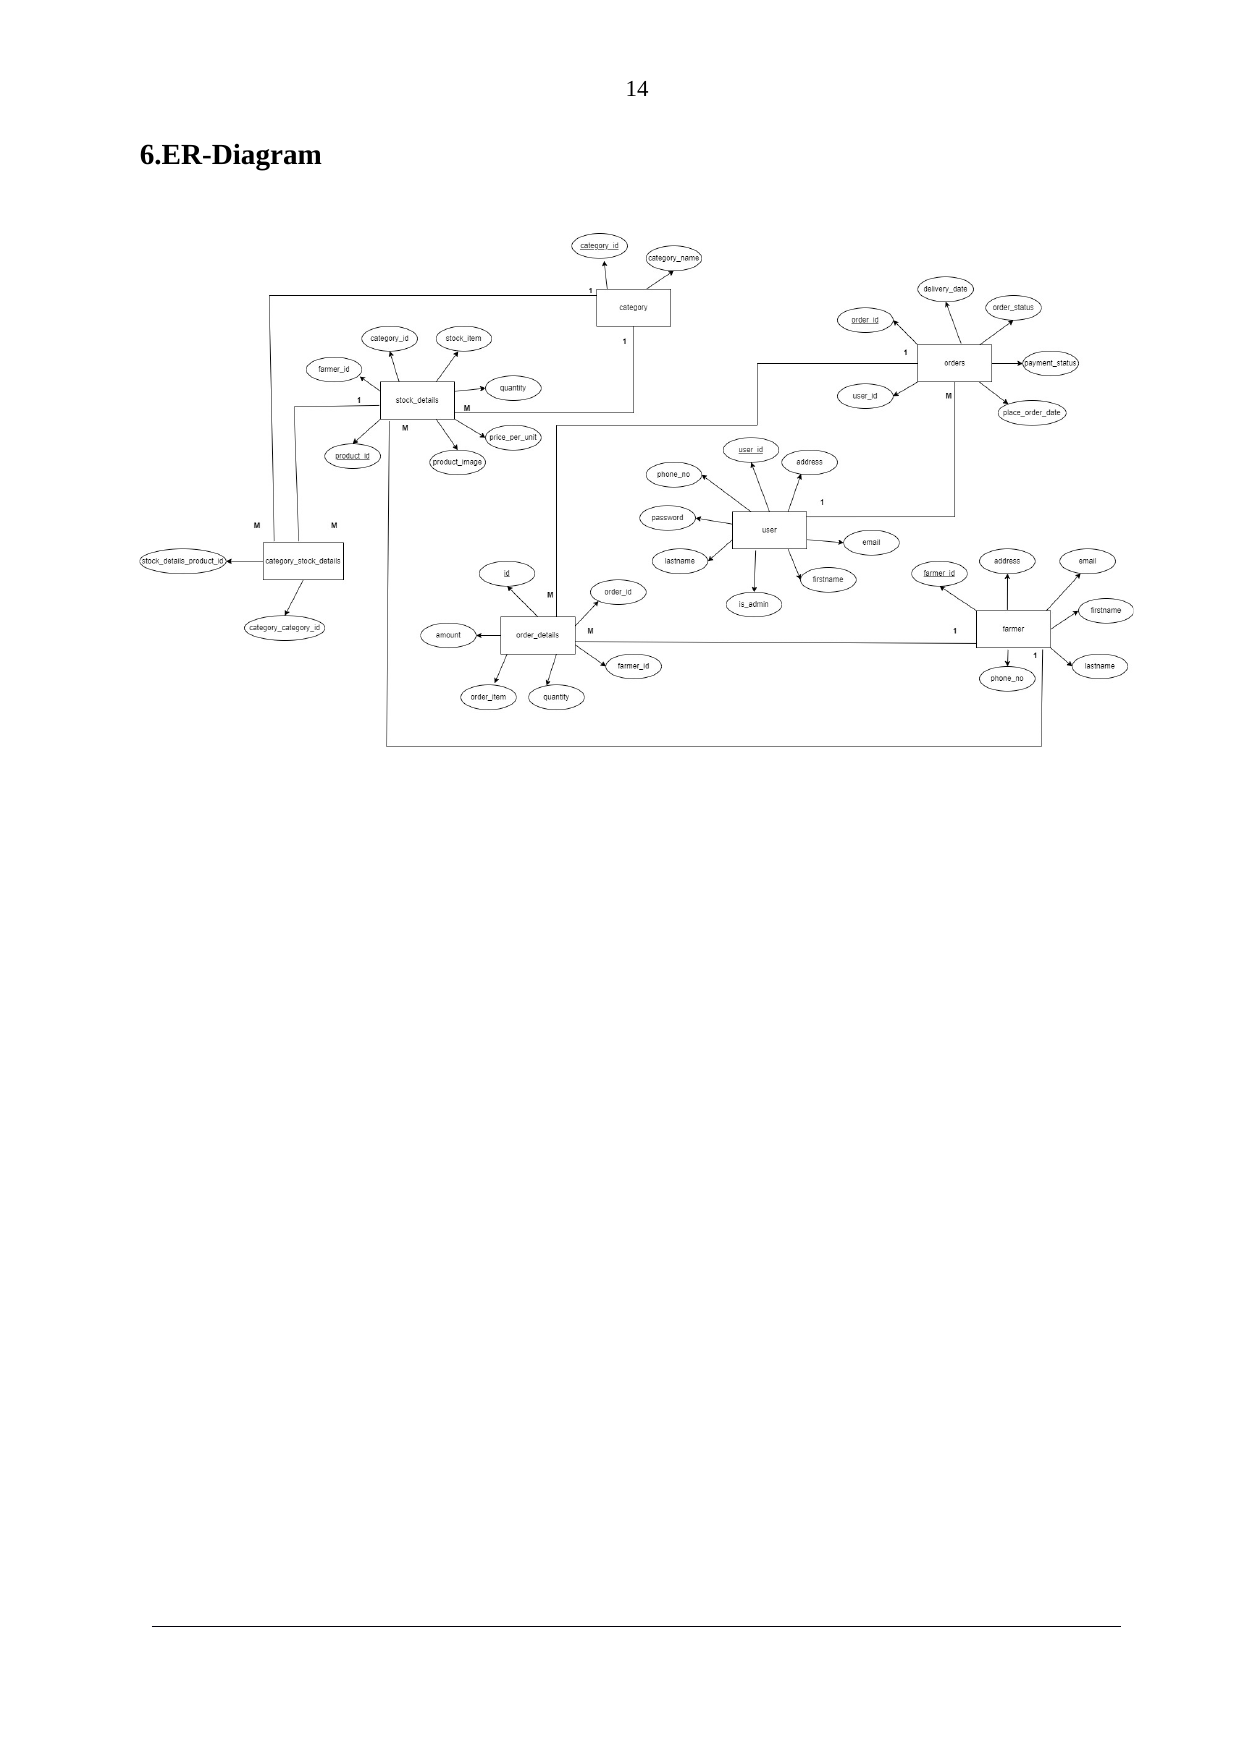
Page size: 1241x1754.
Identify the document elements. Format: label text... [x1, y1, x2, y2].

picture [139, 233, 1134, 748]
text 6.ER-Diagram [139, 137, 1134, 171]
